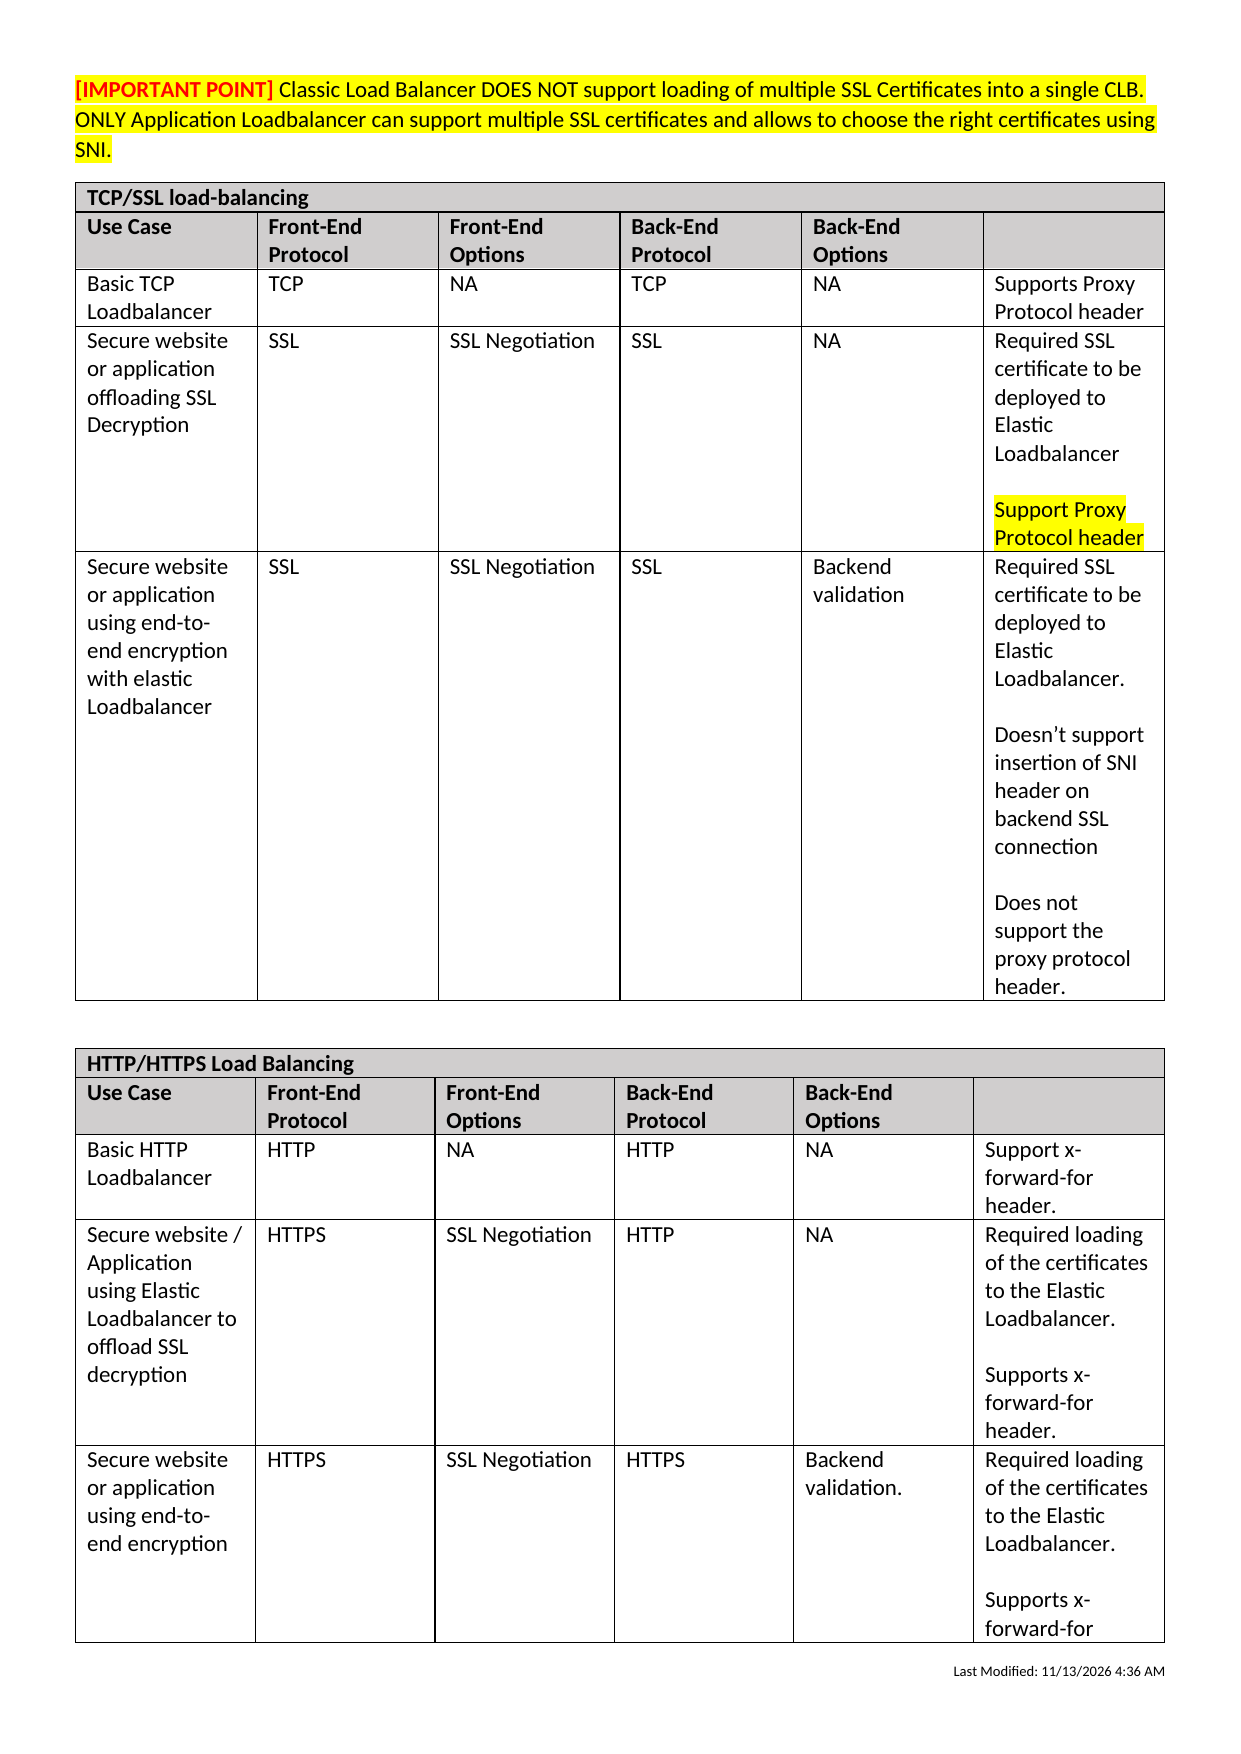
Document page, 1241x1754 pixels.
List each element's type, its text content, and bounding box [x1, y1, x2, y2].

table_cell SSL [621, 552, 801, 1000]
table_cell SSL Negotiation [436, 1446, 614, 1642]
table_cell Front-End Options [439, 213, 619, 268]
table_cell Basic HTTP Loadbalancer [76, 1135, 255, 1219]
table_header TCP/SSL load-balancing [76, 183, 1164, 211]
table_cell Secure website / Application using Elastic Loadbalancer to offload SSL decryption [76, 1220, 255, 1444]
table_cell Support x-forward-for header. [974, 1135, 1164, 1219]
table_cell SSL Negotiation [439, 327, 619, 551]
table_cell Back-End Protocol [621, 213, 801, 268]
table_cell Required SSL certificate to be deployed to Elastic Loadbalancer. Doesn’t support insertion of SNI header on backend SSL connection Does not support the proxy protocol header. [984, 552, 1164, 1000]
table_cell NA [794, 1220, 973, 1444]
table_cell Basic TCP Loadbalancer [76, 270, 257, 326]
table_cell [76, 1446, 255, 1642]
table_cell Secure website or application using end-to-end encryption with elastic Loadbalancer [76, 552, 257, 1000]
table_cell Use Case [76, 213, 257, 268]
table_cell NA [802, 327, 983, 551]
table_header HTTP/HTTPS Load Balancing [76, 1049, 1164, 1077]
table_cell NA [436, 1135, 614, 1219]
table_cell [984, 213, 1164, 268]
table_cell Backend validation [802, 552, 983, 1000]
table_cell Backend validation. [794, 1446, 973, 1642]
table_cell NA [439, 270, 619, 326]
table_cell Front-End Protocol [258, 213, 438, 268]
table_cell HTTPS [256, 1446, 434, 1642]
table_cell [974, 1078, 1164, 1134]
table_cell Use Case [76, 1078, 255, 1134]
table_cell HTTPS [256, 1220, 434, 1444]
table_cell Required loading of the certificates to the Elastic Loadbalancer. Supports x-forward-for header. [974, 1220, 1164, 1444]
table_cell Back-End Protocol [615, 1078, 793, 1134]
text [IMPORTANT POINT] Classic Load Balancer DOES NOT support loading of multiple SSL Certificates into a single CLB. ONLY Application Loadbalancer can support multiple SSL certificates and allows to choose the right certificates using SNI. [75, 75, 1165, 163]
table_cell Supports Proxy Protocol header [984, 270, 1164, 326]
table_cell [974, 1446, 1164, 1642]
table_cell SSL [258, 552, 438, 1000]
table_cell HTTP [256, 1135, 434, 1219]
table_cell Secure website or application offloading SSL Decryption [76, 327, 257, 551]
table_cell HTTP [615, 1220, 793, 1444]
table_cell HTTP [615, 1135, 793, 1219]
table_cell Back-End Options [802, 213, 983, 268]
table_cell Front-End Protocol [256, 1078, 434, 1134]
table_cell Required SSL certificate to be deployed to Elastic Loadbalancer Support Proxy Protocol header [984, 327, 1164, 551]
table_cell HTTPS [615, 1446, 793, 1642]
table_cell Back-End Options [794, 1078, 973, 1134]
table_cell SSL [621, 327, 801, 551]
table_cell TCP [621, 270, 801, 326]
table_cell SSL [258, 327, 438, 551]
table_cell SSL Negotiation [439, 552, 619, 1000]
table_cell TCP [258, 270, 438, 326]
table_cell Front-End Options [436, 1078, 614, 1134]
table_cell NA [802, 270, 983, 326]
table_cell NA [794, 1135, 973, 1219]
table_cell SSL Negotiation [436, 1220, 614, 1444]
